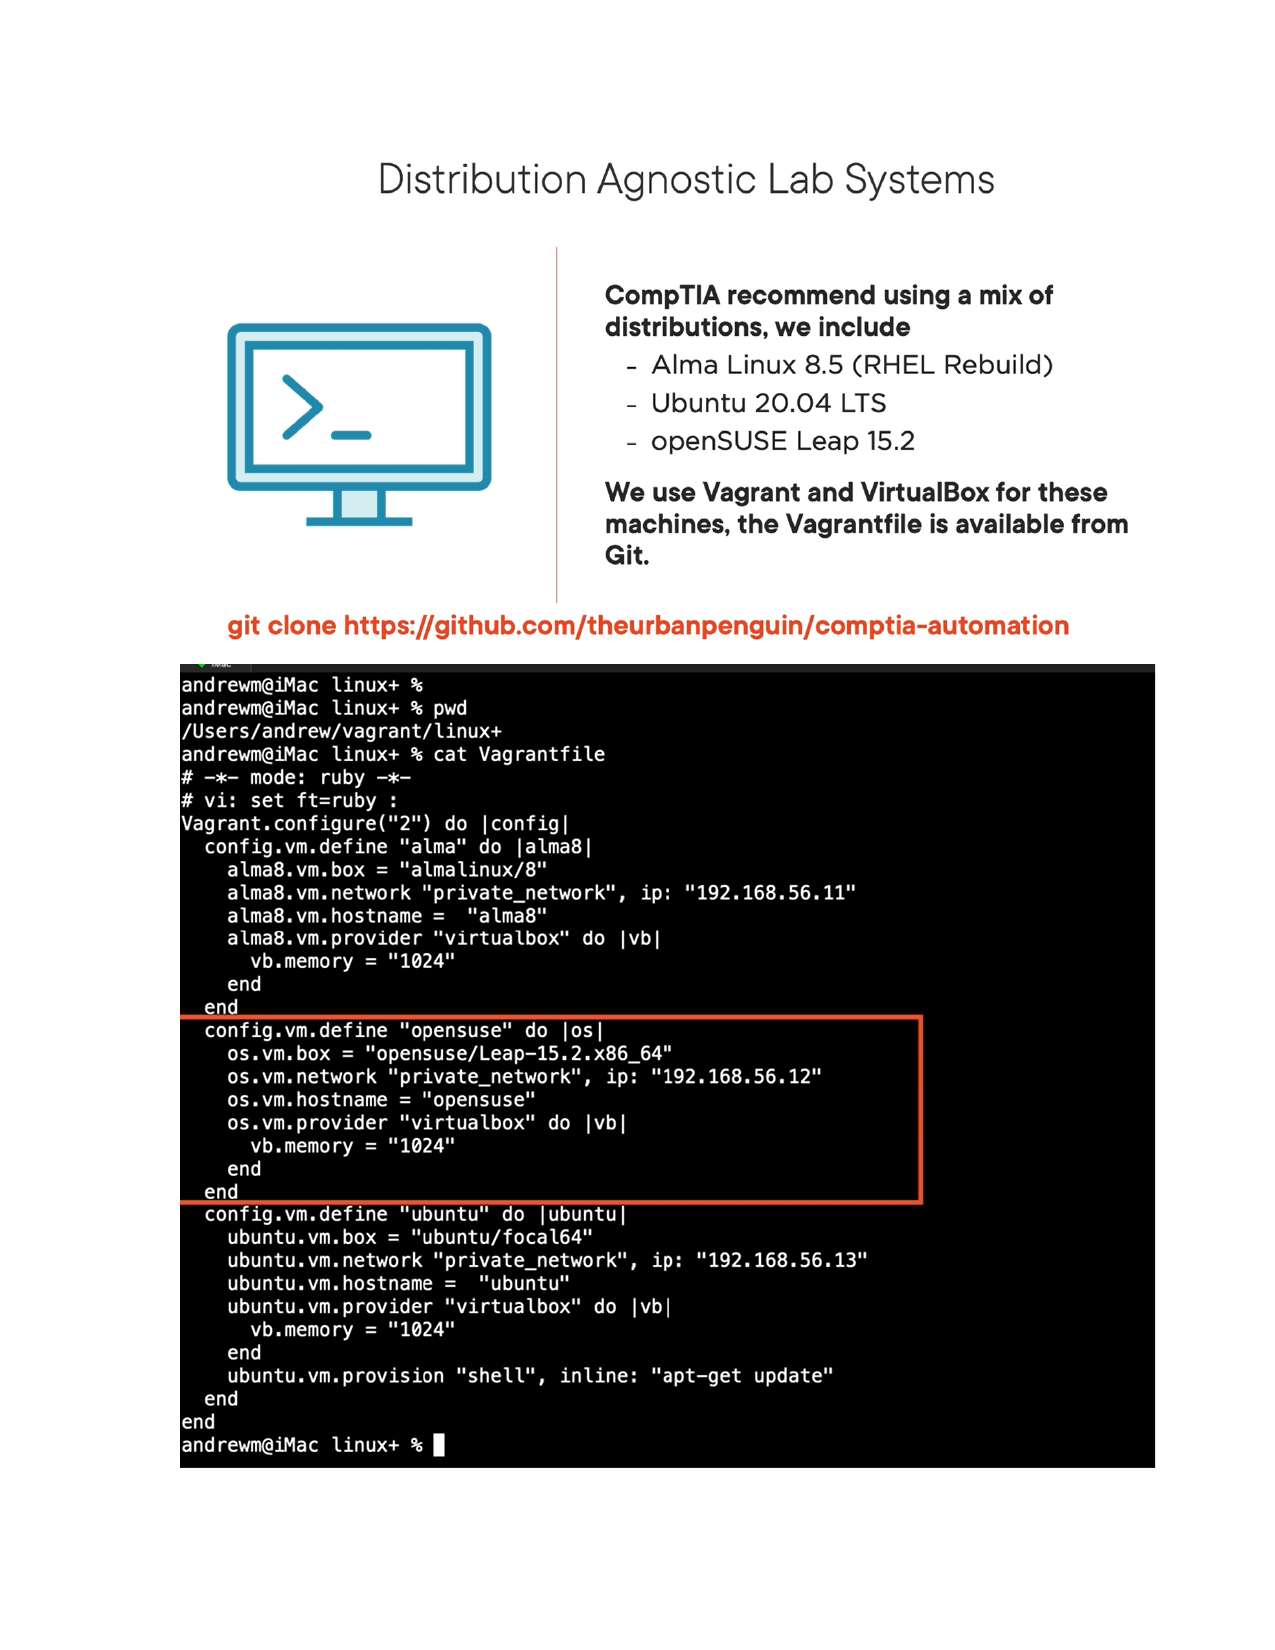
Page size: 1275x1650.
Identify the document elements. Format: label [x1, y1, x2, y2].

picture [180, 664, 1155, 1468]
picture [180, 150, 1155, 651]
